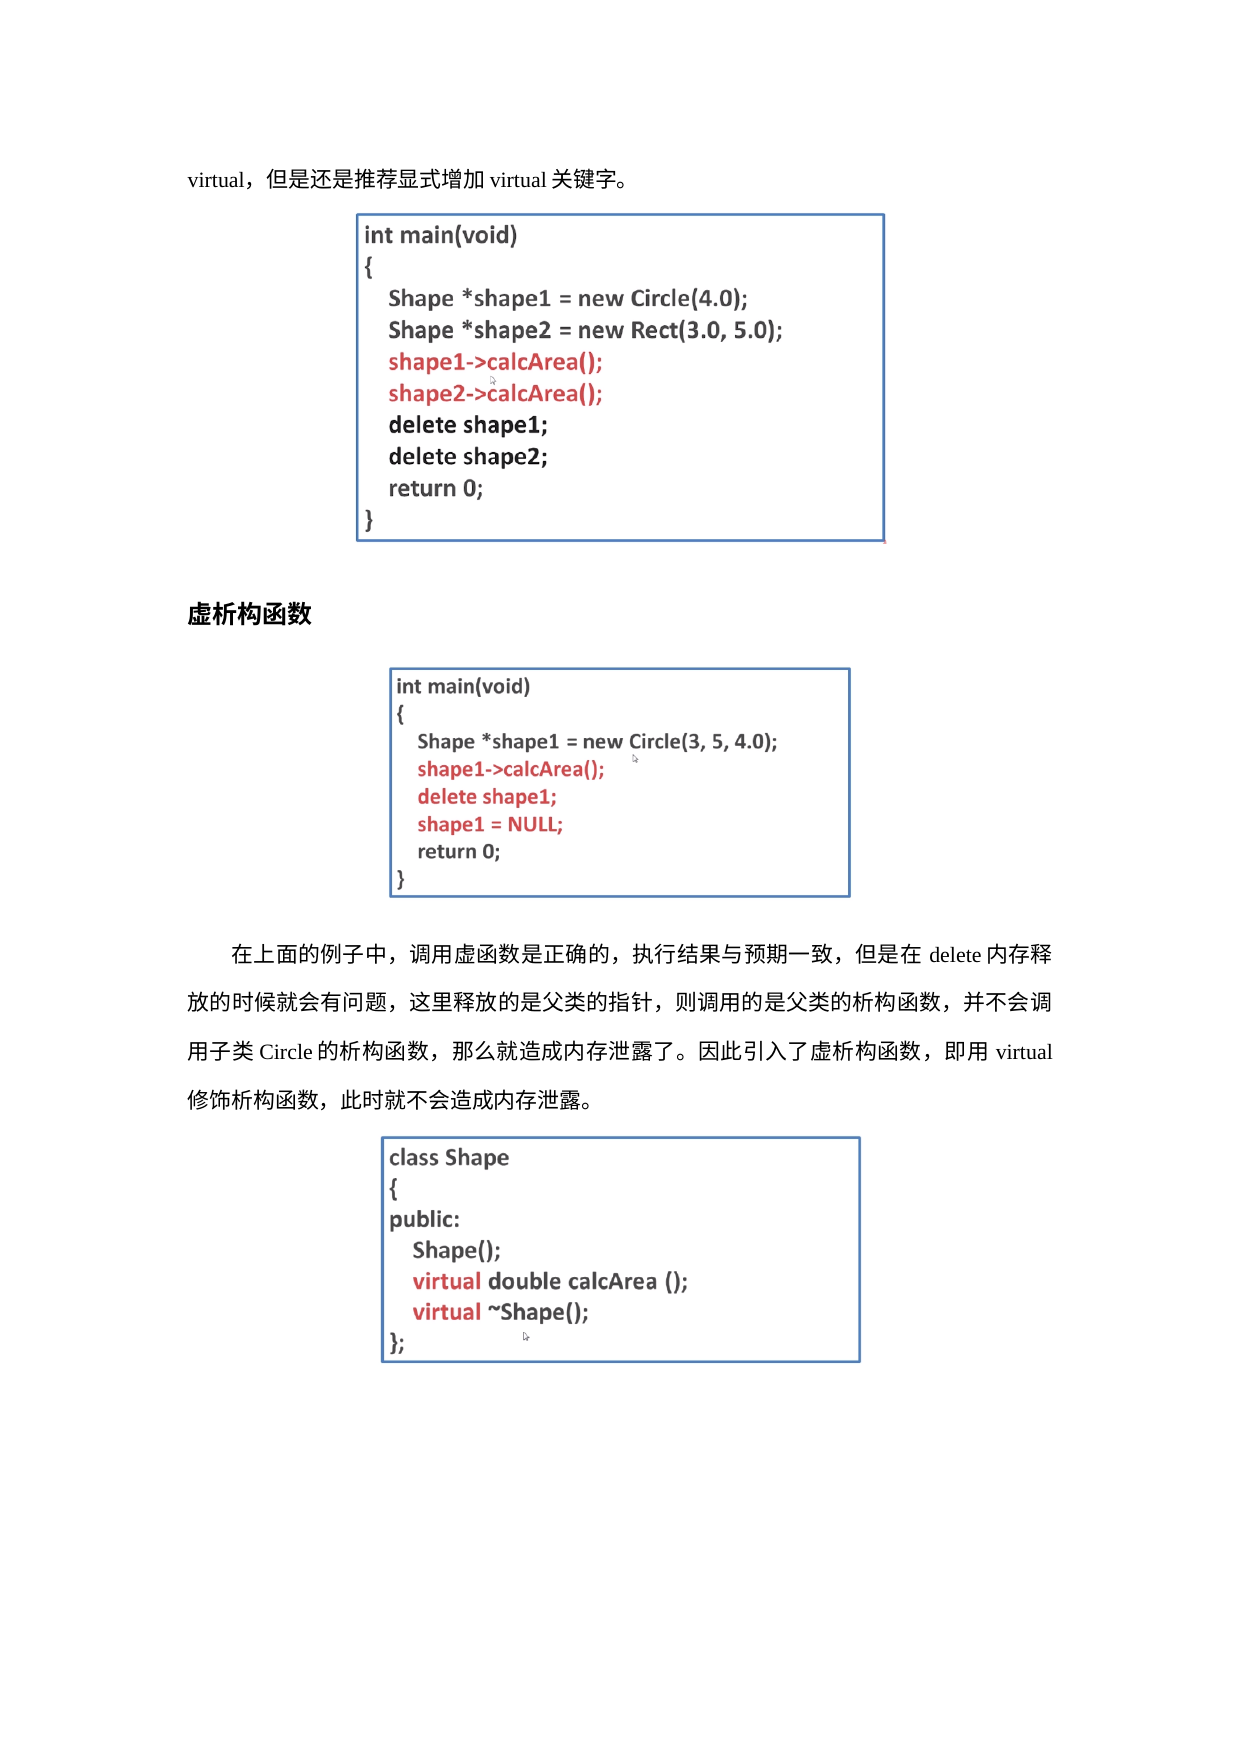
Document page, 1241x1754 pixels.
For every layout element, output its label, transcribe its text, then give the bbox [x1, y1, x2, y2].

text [187, 162, 1053, 194]
text 在上面的例子中，调用虚函数是正确的，执行结果与预期一致，但是在delete内存释放的时候就会有问题，这里释放的是父类的指针，则调用的是父类的析构函数，并不会调用子类Circle的析构函数，那么就造成内存泄露了。因此引入了虚析构函数，即用virtual修饰析构函数，此时就不会造成内存泄露。 [187, 936, 1053, 1115]
subtitle 虚析构函数 [187, 580, 1053, 645]
picture [353, 210, 887, 544]
picture [377, 1130, 864, 1366]
picture [382, 663, 858, 907]
